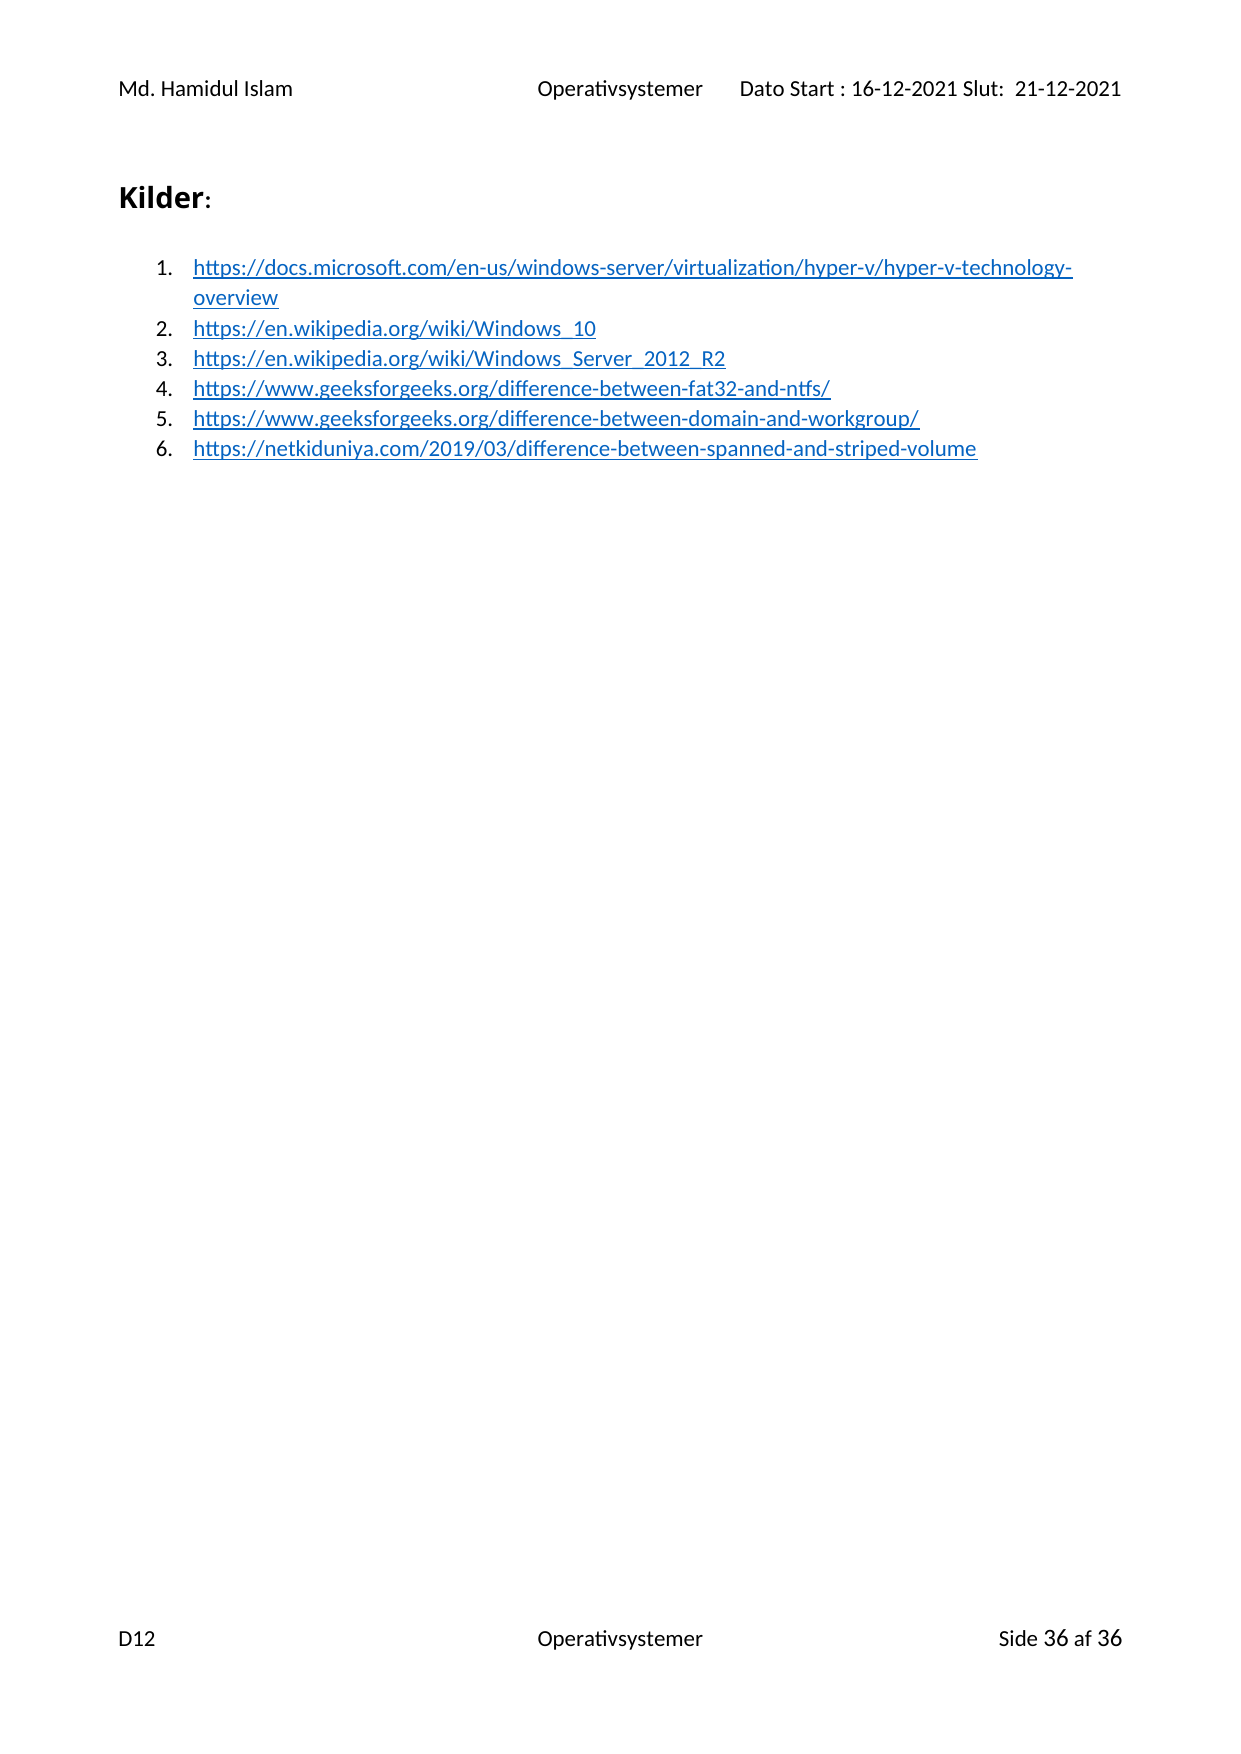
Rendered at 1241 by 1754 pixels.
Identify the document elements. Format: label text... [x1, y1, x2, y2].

list https://en.wikipedia.org/wiki/Windows_Server_2012_R2 [156, 344, 1122, 372]
list https://docs.microsoft.com/en-us/windows-server/virtualization/hyper-v/hyper-v-technology-overview [156, 253, 1122, 312]
list https://netkiduniya.com/2019/03/difference-between-spanned-and-striped-volume [156, 434, 1122, 463]
text Kilder: [204, 177, 1122, 217]
list https://www.geeksforgeeks.org/difference-between-fat32-and-ntfs/ [156, 374, 1122, 402]
list https://www.geeksforgeeks.org/difference-between-domain-and-workgroup/ [156, 404, 1122, 432]
list https://en.wikipedia.org/wiki/Windows_10 [156, 314, 1122, 342]
